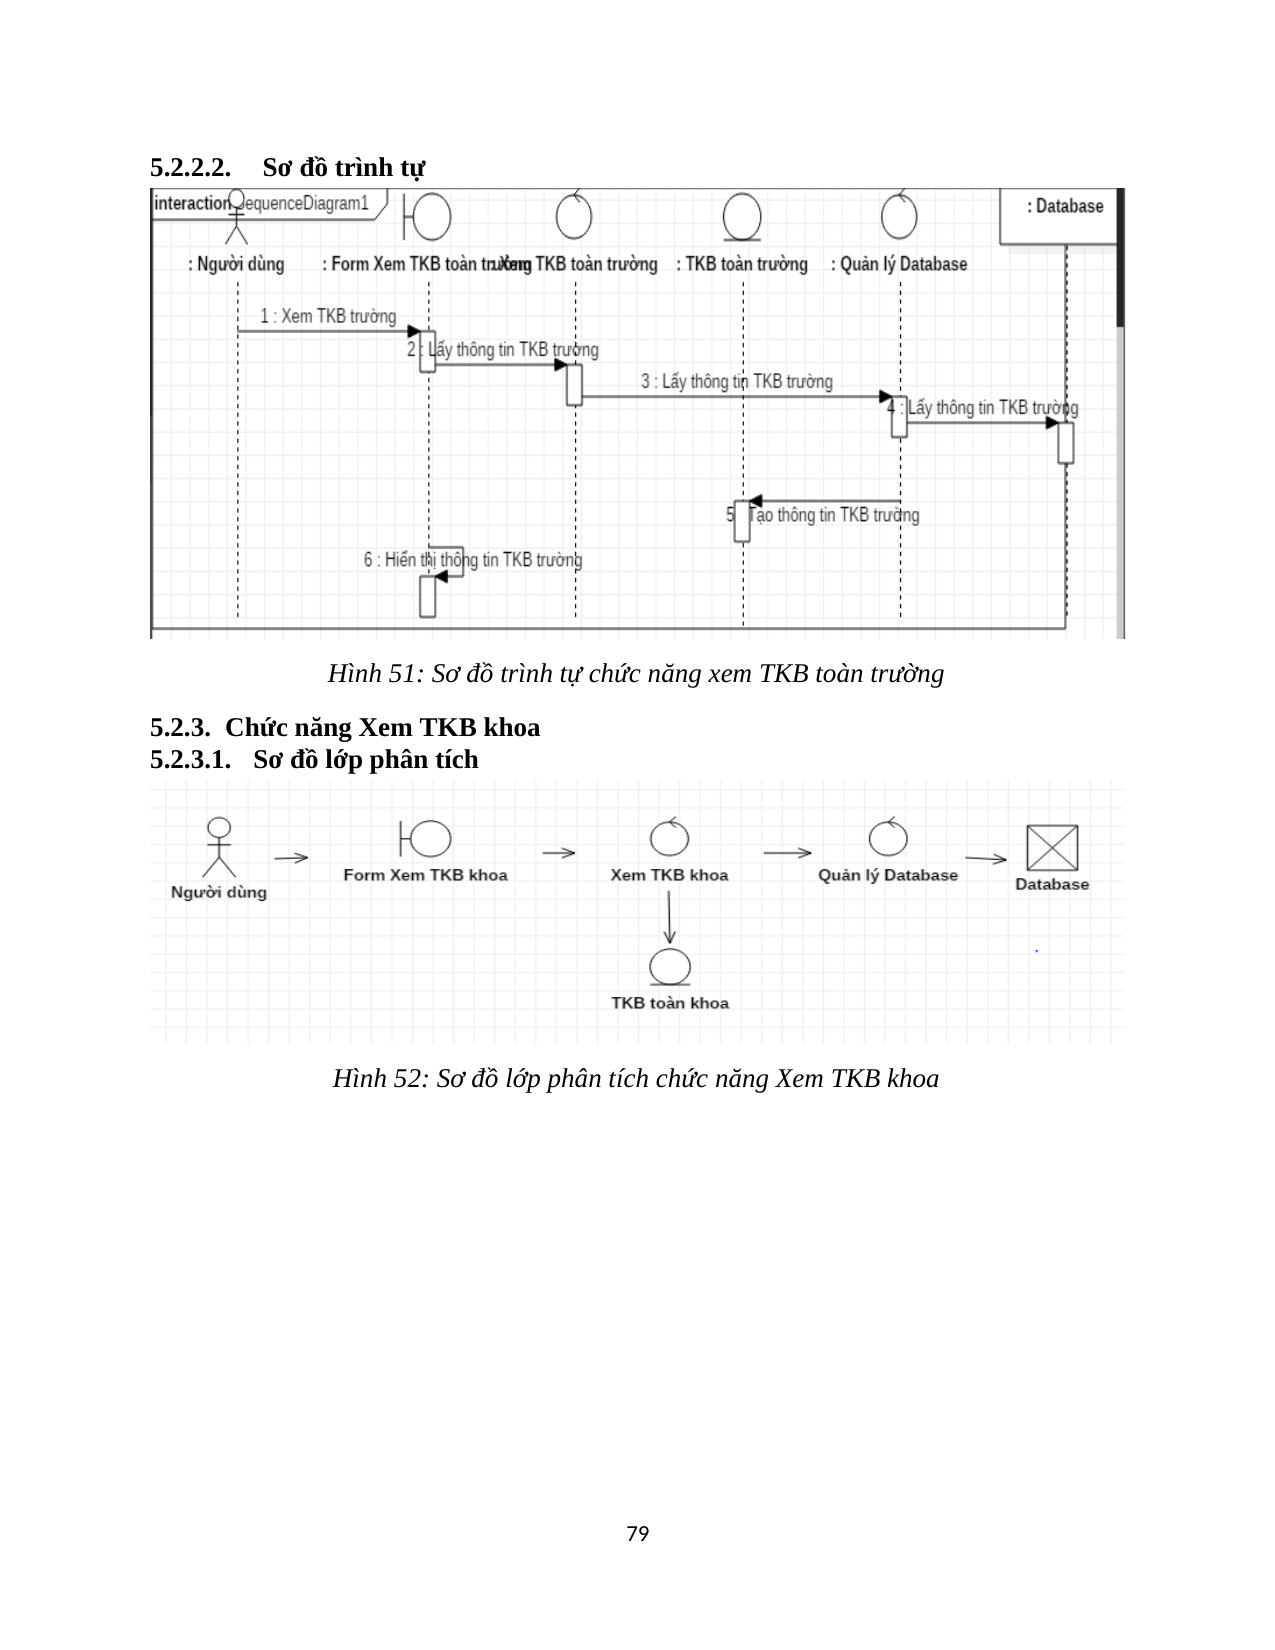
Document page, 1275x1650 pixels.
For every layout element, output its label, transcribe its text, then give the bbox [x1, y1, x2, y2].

list Sơ đồ lớp phân tích [150, 742, 1125, 774]
list Chức năng Xem TKB khoa [150, 709, 1125, 742]
text Hình 51: Sơ đồ trình tự chức năng xem TKB toàn trường [150, 657, 1125, 688]
text Hình 52: Sơ đồ lớp phân tích chức năng Xem TKB khoa [150, 1062, 1125, 1093]
list Sơ đồ trình tự [150, 150, 1125, 182]
picture [150, 780, 1125, 1044]
picture [150, 188, 1125, 639]
